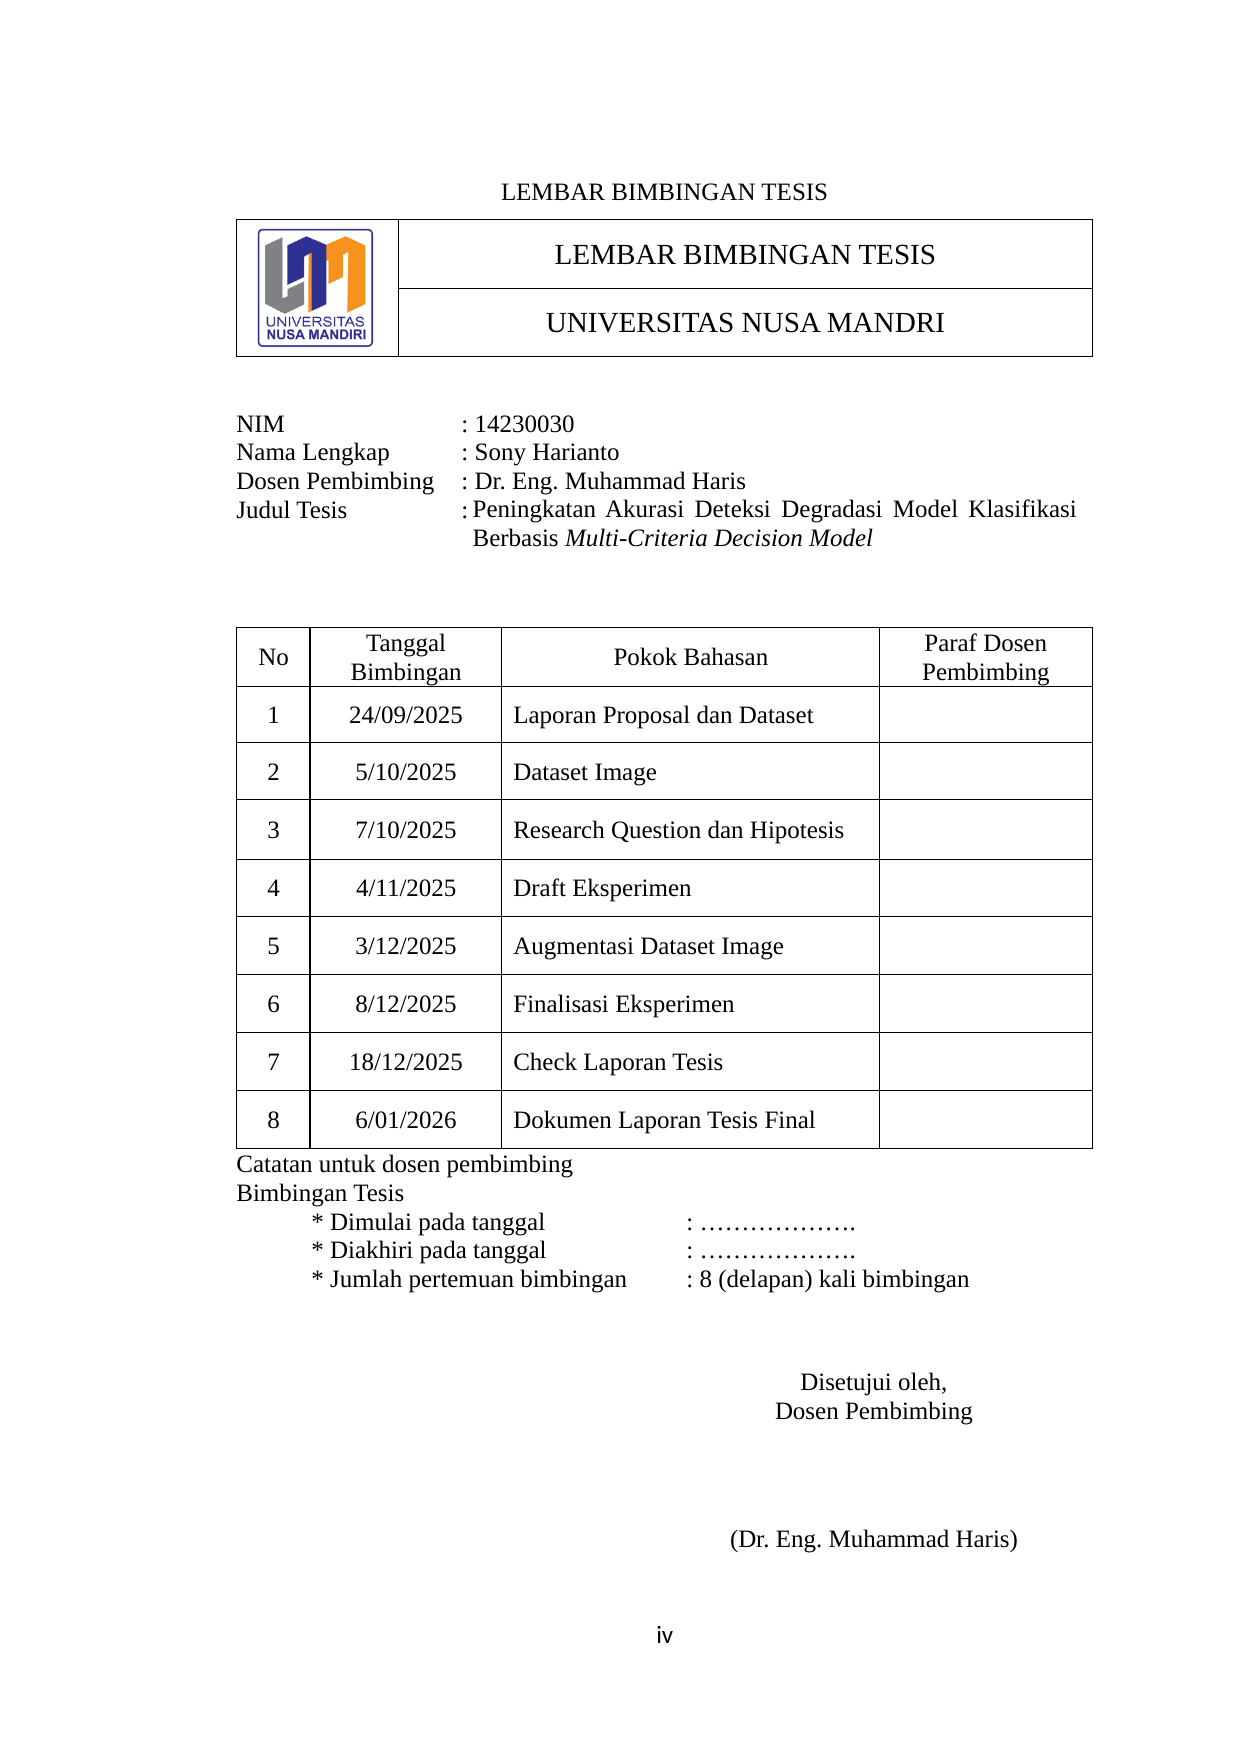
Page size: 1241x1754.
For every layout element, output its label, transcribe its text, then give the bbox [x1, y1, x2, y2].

table_cell UNIVERSITAS NUSA MANDRI [399, 289, 1092, 356]
table_cell 24/09/2025 [311, 687, 501, 742]
text * Jumlah pertemuan bimbingan : 8 (delapan) kali bimbingan [311, 1264, 1092, 1293]
table_cell 4/11/2025 [311, 860, 501, 916]
table_cell 7/10/2025 [311, 800, 501, 859]
table_cell 1 [237, 687, 309, 742]
table_cell 18/12/2025 [311, 1033, 501, 1090]
text Judul Tesis : [236, 495, 1092, 524]
table_cell 3/12/2025 [311, 917, 501, 974]
table_cell 6 [237, 975, 309, 1032]
text Catatan untuk dosen pembimbing [236, 1149, 1092, 1178]
table_cell 2 [237, 743, 309, 799]
table_header [237, 220, 248, 356]
text Bimbingan Tesis [236, 1178, 1092, 1207]
table_header Paraf Dosen Pembimbing [880, 628, 1092, 686]
picture [248, 219, 382, 356]
table_cell [880, 743, 1092, 799]
table_cell [880, 1091, 1092, 1148]
table_cell Laporan Proposal dan Dataset [502, 687, 879, 742]
table_header Tanggal Bimbingan [311, 628, 501, 686]
table_header Pokok Bahasan [502, 628, 879, 686]
text NIM : 14230030 [236, 409, 1092, 437]
table_cell Augmentasi Dataset Image [502, 917, 879, 974]
table_cell [880, 860, 1092, 916]
text * Dimulai pada tanggal : ………………. [311, 1207, 1092, 1235]
table_cell 8 [237, 1091, 309, 1148]
table_header No [237, 628, 309, 686]
table_cell Draft Eksperimen [502, 860, 879, 916]
text * Diakhiri pada tanggal : ………………. [311, 1235, 1092, 1264]
table_cell [880, 1033, 1092, 1090]
table_cell 6/01/2026 [311, 1091, 501, 1148]
text Dosen Pembimbing : Dr. Eng. Muhammad Haris [236, 466, 1092, 495]
text Nama Lengkap : Sony Harianto [236, 437, 1092, 466]
table_cell Check Laporan Tesis [502, 1033, 879, 1090]
table_cell 8/12/2025 [311, 975, 501, 1032]
table_cell Research Question dan Hipotesis [502, 800, 879, 859]
table_header LEMBAR BIMBINGAN TESIS [399, 220, 1092, 287]
table_cell Dokumen Laporan Tesis Final [502, 1091, 879, 1148]
table_cell 3 [237, 800, 309, 859]
table_header [382, 220, 398, 356]
table_cell [880, 917, 1092, 974]
table_cell Dataset Image [502, 743, 879, 799]
table_cell Finalisasi Eksperimen [502, 975, 879, 1032]
table_cell [880, 687, 1092, 742]
table_cell 5/10/2025 [311, 743, 501, 799]
table_cell [880, 800, 1092, 859]
table_cell 5 [237, 917, 309, 974]
table_cell [880, 975, 1092, 1032]
table_cell 7 [237, 1033, 309, 1090]
table_cell 4 [237, 860, 309, 916]
